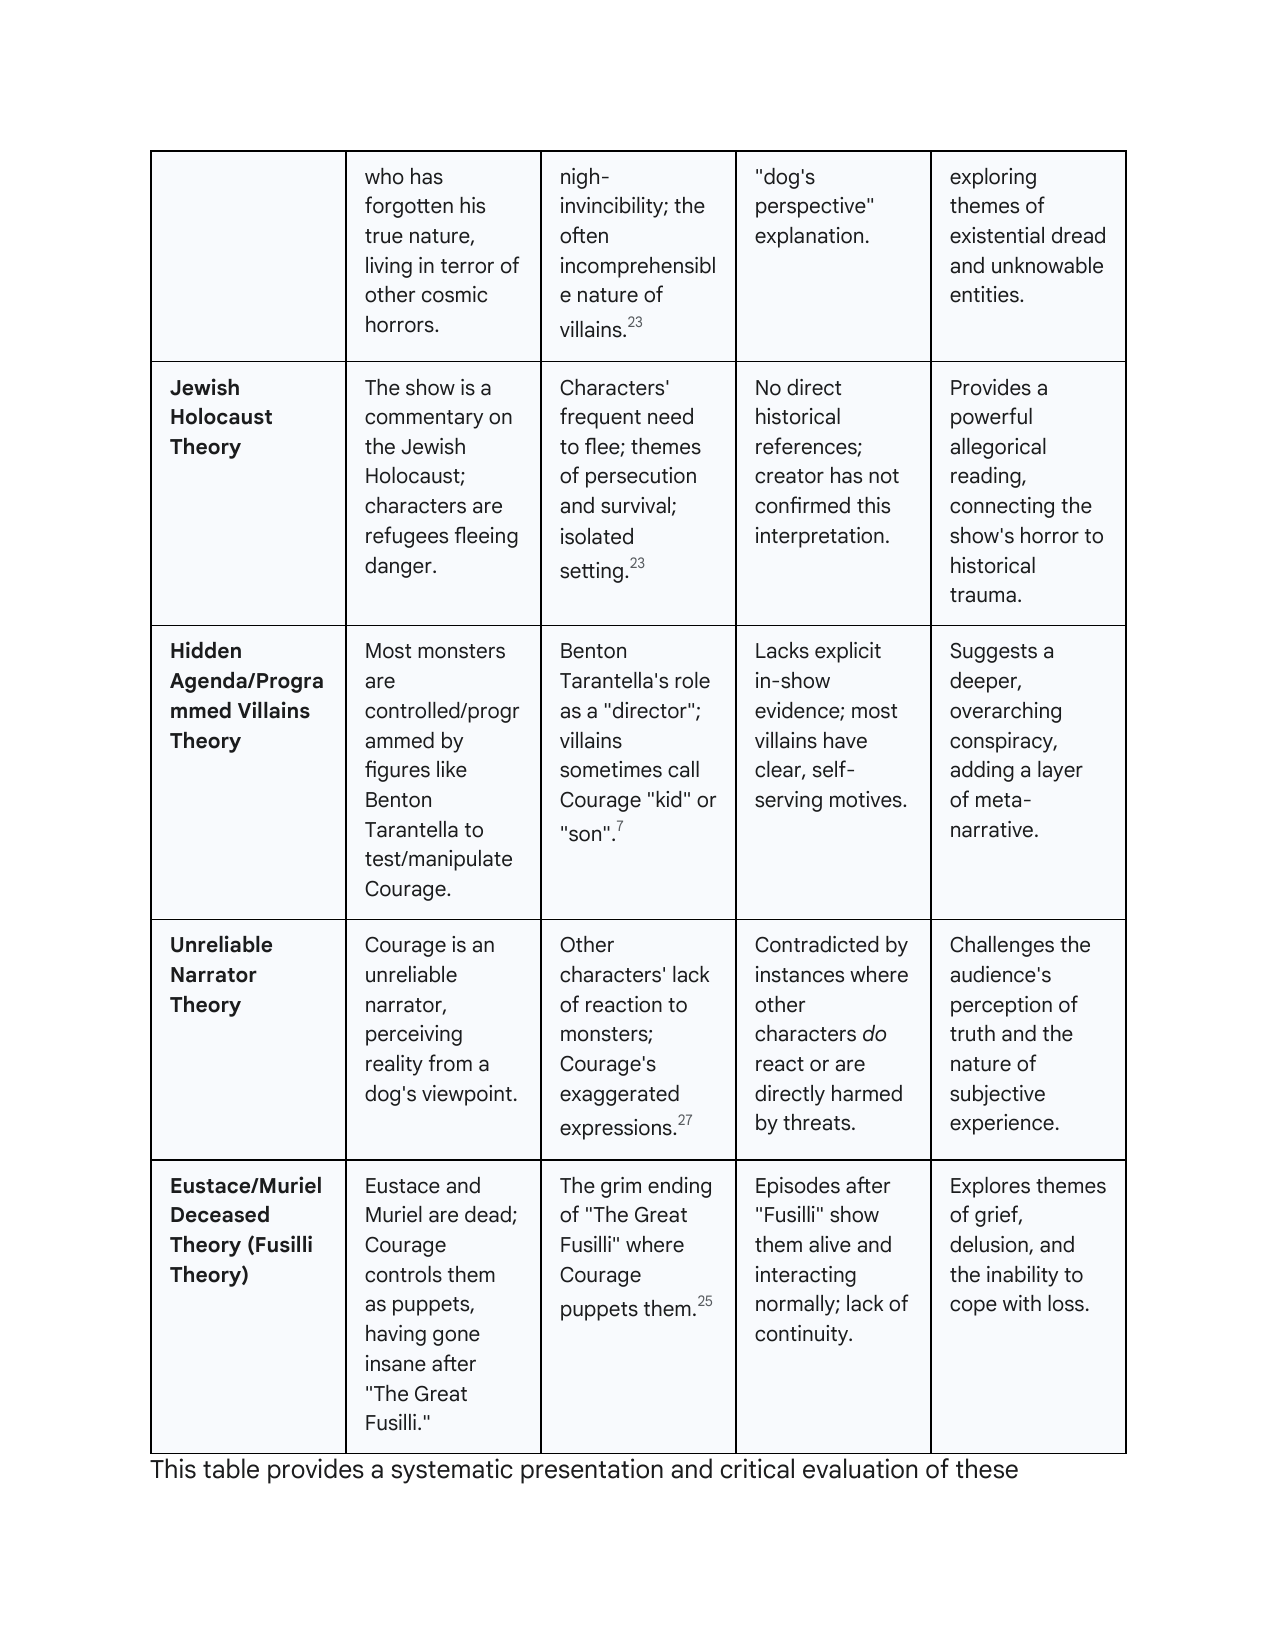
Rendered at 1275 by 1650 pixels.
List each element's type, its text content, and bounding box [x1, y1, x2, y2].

table_cell Episodes after "Fusilli" show them alive and interacting normally; lack of continuity. [737, 1161, 930, 1453]
table_cell The grim ending of "The Great Fusilli" where Courage puppets them.25 [542, 1161, 735, 1453]
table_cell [347, 152, 540, 361]
table_cell Suggests a deeper, overarching conspiracy, adding a layer of meta-narrative. [932, 626, 1125, 918]
table_cell Contradicted by instances where other characters do react or are directly harmed by threats. [737, 920, 930, 1159]
table_cell Eustace/Muriel Deceased Theory (Fusilli Theory) [152, 1161, 345, 1453]
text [150, 1454, 1125, 1486]
table_cell Hidden Agenda/Programmed Villains Theory [152, 626, 345, 918]
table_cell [737, 152, 930, 361]
table_cell Eustace and Muriel are dead; Courage controls them as puppets, having gone insane after "The Great Fusilli." [347, 1161, 540, 1453]
table_cell Characters' frequent need to flee; themes of persecution and survival; isolated setting.23 [542, 362, 735, 625]
table_cell Benton Tarantella's role as a "director"; villains sometimes call Courage "kid" or "son".7 [542, 626, 735, 918]
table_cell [542, 152, 735, 361]
table_cell Explores themes of grief, delusion, and the inability to cope with loss. [932, 1161, 1125, 1453]
table_cell Provides a powerful allegorical reading, connecting the show's horror to historical trauma. [932, 362, 1125, 625]
table_cell Unreliable Narrator Theory [152, 920, 345, 1159]
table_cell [932, 152, 1125, 361]
table_cell Challenges the audience's perception of truth and the nature of subjective experience. [932, 920, 1125, 1159]
table_cell Other characters' lack of reaction to monsters; Courage's exaggerated expressions.27 [542, 920, 735, 1159]
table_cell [152, 152, 345, 361]
table_cell Courage is an unreliable narrator, perceiving reality from a dog's viewpoint. [347, 920, 540, 1159]
table_cell No direct historical references; creator has not confirmed this interpretation. [737, 362, 930, 625]
table_cell Lacks explicit in-show evidence; most villains have clear, self-serving motives. [737, 626, 930, 918]
table_cell Jewish Holocaust Theory [152, 362, 345, 625]
table_cell Most monsters are controlled/programmed by figures like Benton Tarantella to test/manipulate Courage. [347, 626, 540, 918]
table_cell The show is a commentary on the Jewish Holocaust; characters are refugees fleeing danger. [347, 362, 540, 625]
